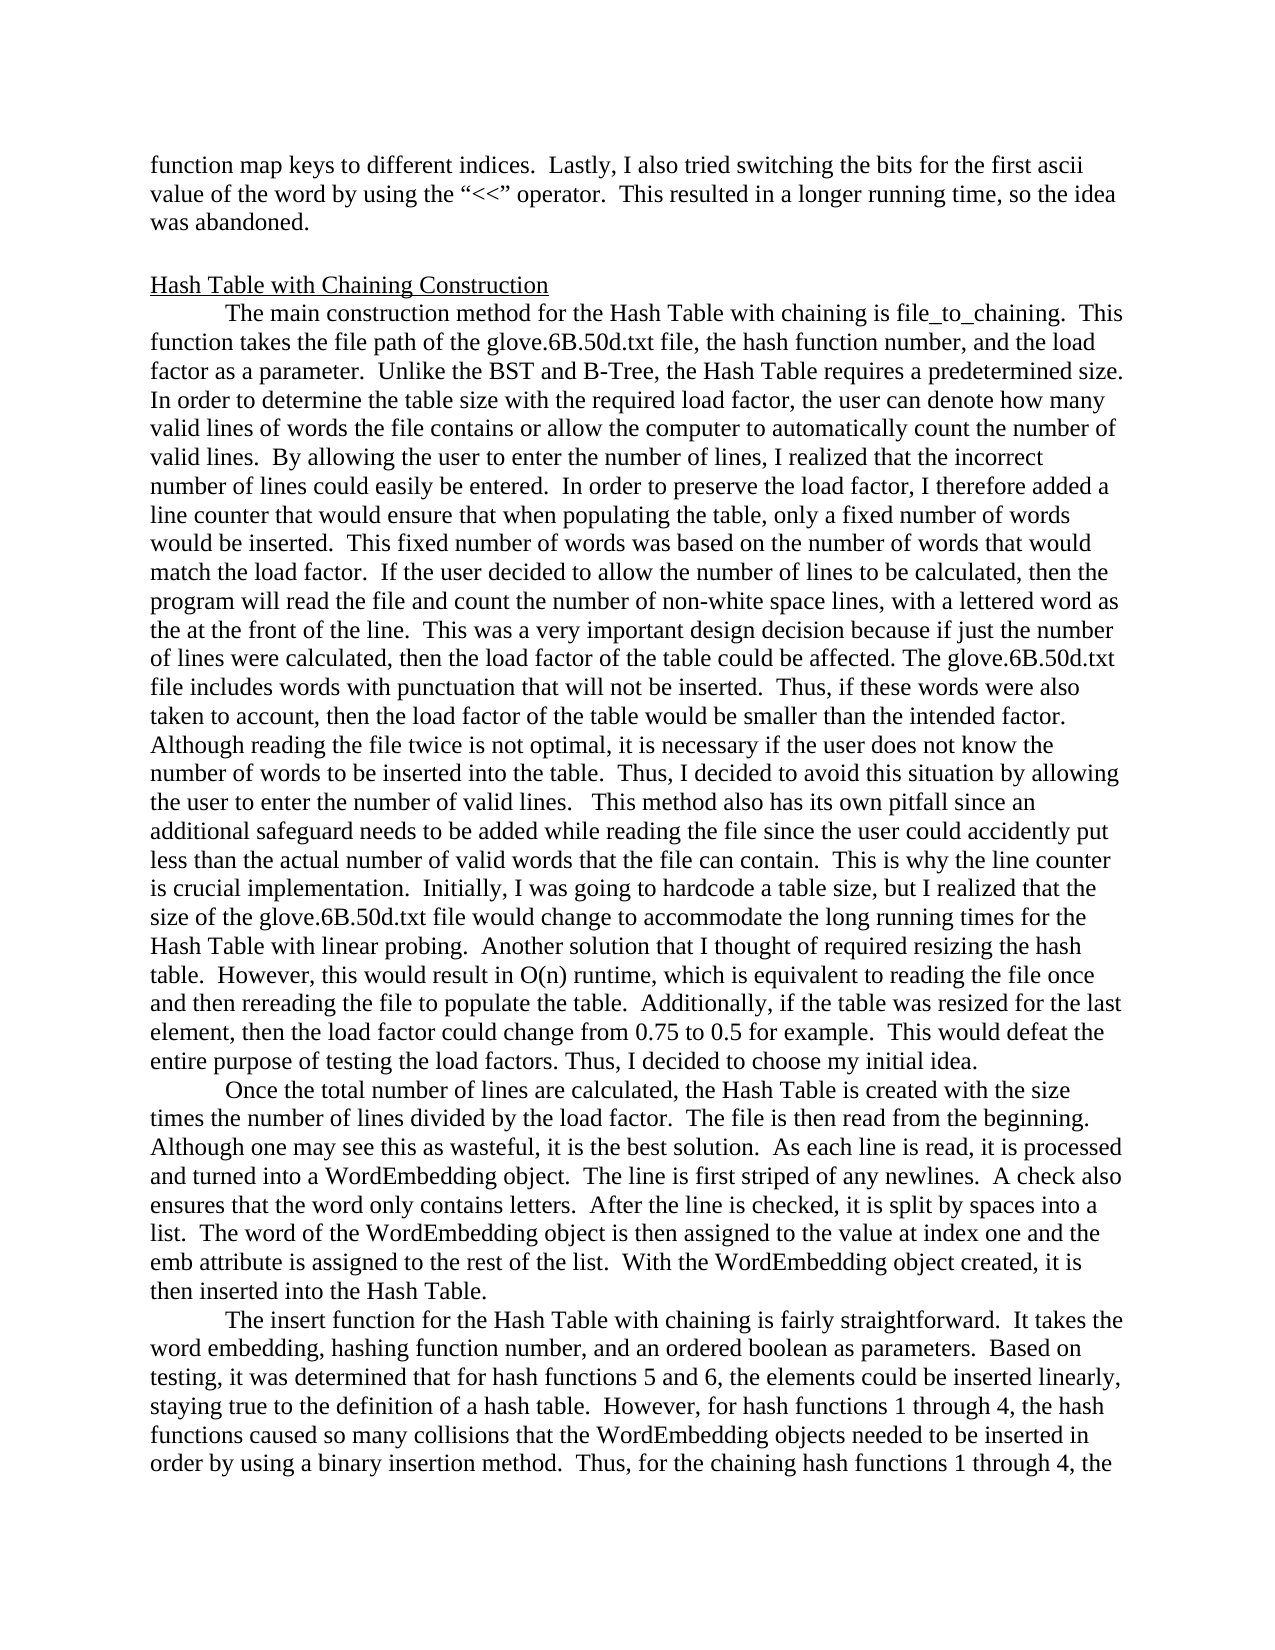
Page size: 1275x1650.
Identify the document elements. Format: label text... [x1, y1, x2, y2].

text Hash Table with Chaining Construction [150, 270, 1125, 298]
text Once the total number of lines are calculated, the Hash Table is created with the size times the number of lines divided by the load factor. The file is then read from the beginning. Although one may see this as wasteful, it is the best solution. As each line is read, it is processed and turned into a WordEmbedding object. The line is first striped of any newlines. A check also ensures that the word only contains letters. After the line is checked, it is split by spaces into a list. The word of the WordEmbedding object is then assigned to the value at index one and the emb attribute is assigned to the rest of the list. With the WordEmbedding object created, it is then inserted into the Hash Table. [150, 1075, 1125, 1305]
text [150, 150, 1125, 236]
text The main construction method for the Hash Table with chaining is file_to_chaining. This function takes the file path of the glove.6B.50d.txt file, the hash function number, and the load factor as a parameter. Unlike the BST and B-Tree, the Hash Table requires a predetermined size. In order to determine the table size with the required load factor, the user can denote how many valid lines of words the file contains or allow the computer to automatically count the number of valid lines. By allowing the user to enter the number of lines, I realized that the incorrect number of lines could easily be entered. In order to preserve the load factor, I therefore added a line counter that would ensure that when populating the table, only a fixed number of words would be inserted. This fixed number of words was based on the number of words that would match the load factor. If the user decided to allow the number of lines to be calculated, then the program will read the file and count the number of non-white space lines, with a lettered word as the at the front of the line. This was a very important design decision because if just the number of lines were calculated, then the load factor of the table could be affected. The glove.6B.50d.txt file includes words with punctuation that will not be inserted. Thus, if these words were also taken to account, then the load factor of the table would be smaller than the intended factor. Although reading the file twice is not optimal, it is necessary if the user does not know the number of words to be inserted into the table. Thus, I decided to avoid this situation by allowing the user to enter the number of valid lines. This method also has its own pitfall since an additional safeguard needs to be added while reading the file since the user could accidently put less than the actual number of valid words that the file can contain. This is why the line counter is crucial implementation. Initially, I was going to hardcode a table size, but I realized that the size of the glove.6B.50d.txt file would change to accommodate the long running times for the Hash Table with linear probing. Another solution that I thought of required resizing the hash table. However, this would result in O(n) runtime, which is equivalent to reading the file once and then rereading the file to populate the table. Additionally, if the table was resized for the last element, then the load factor could change from 0.75 to 0.5 for example. This would defeat the entire purpose of testing the load factors. Thus, I decided to choose my initial idea. [150, 298, 1125, 1075]
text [150, 1305, 1125, 1477]
